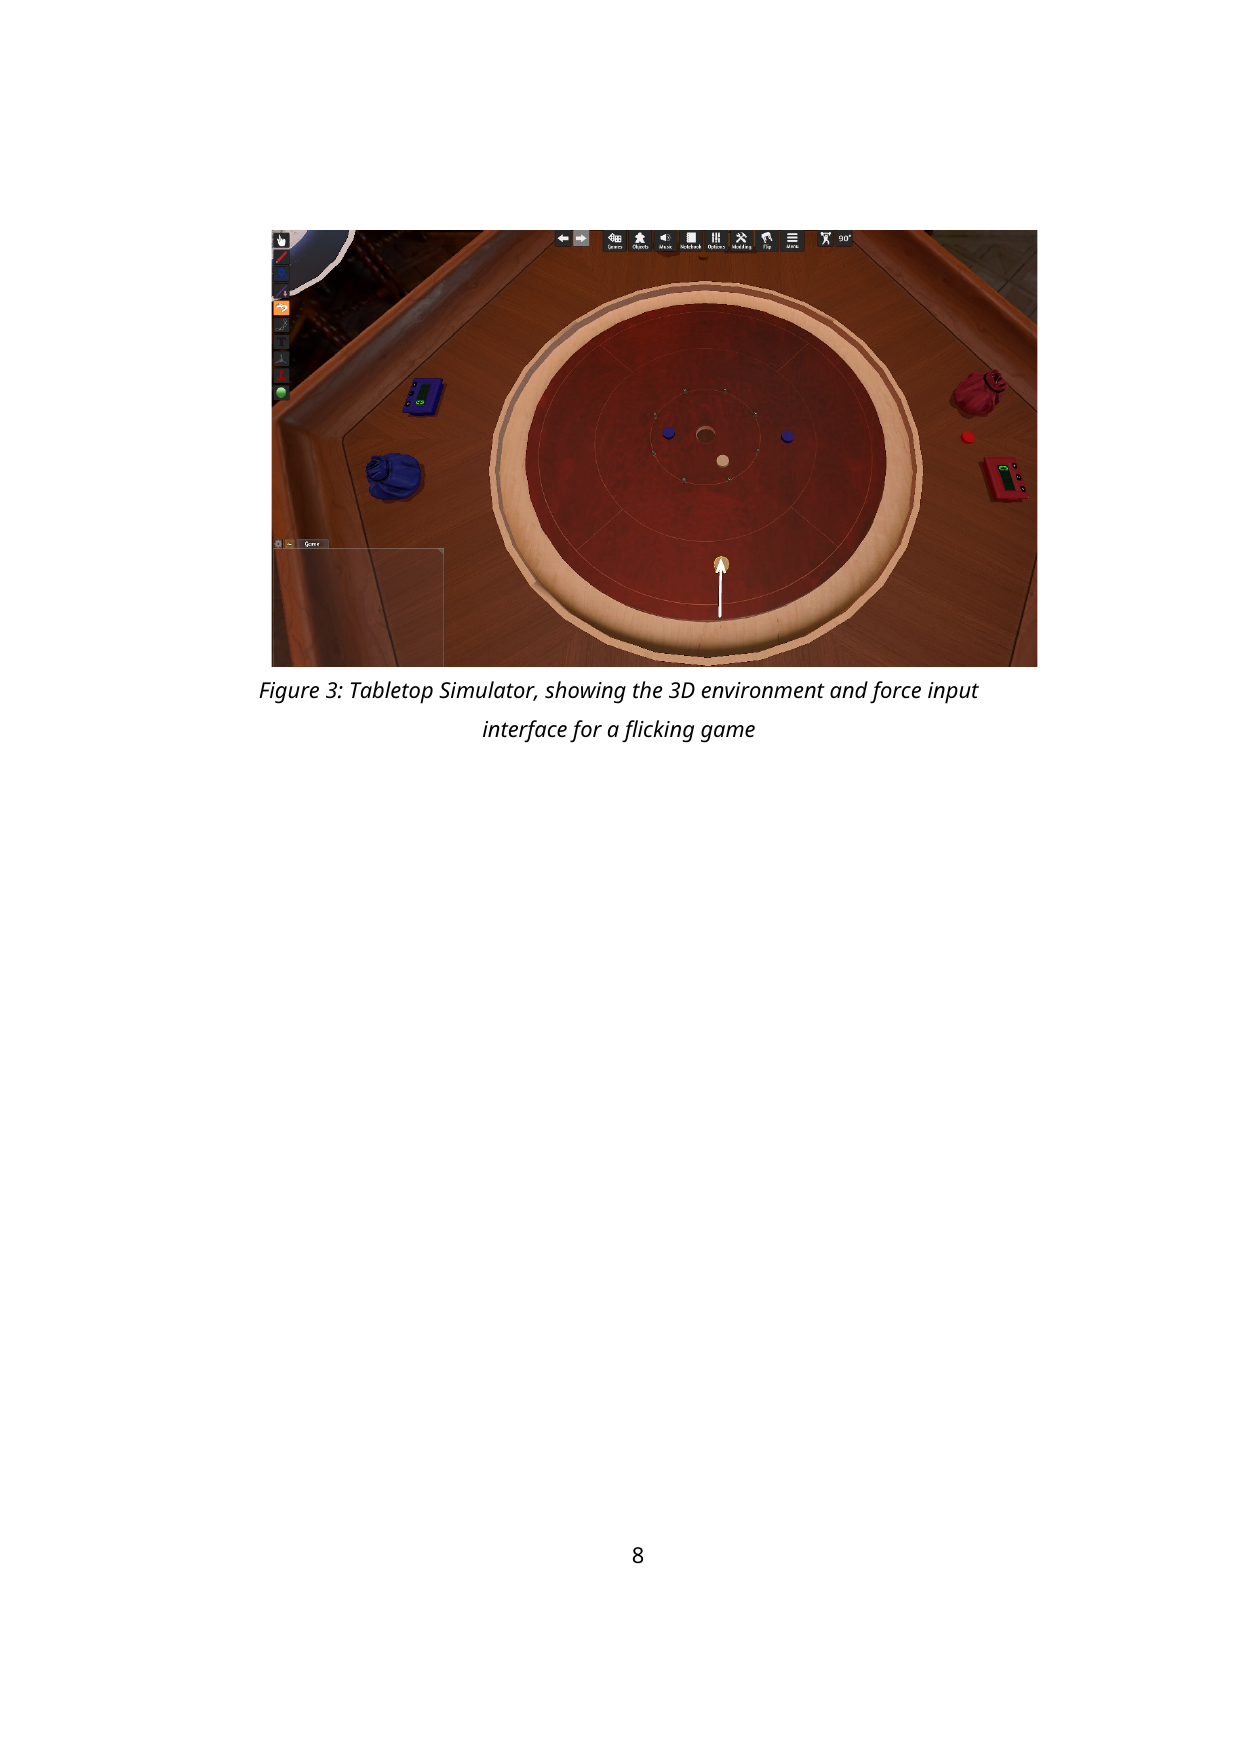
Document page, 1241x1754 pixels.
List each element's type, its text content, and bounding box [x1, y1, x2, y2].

picture [271, 230, 1038, 667]
